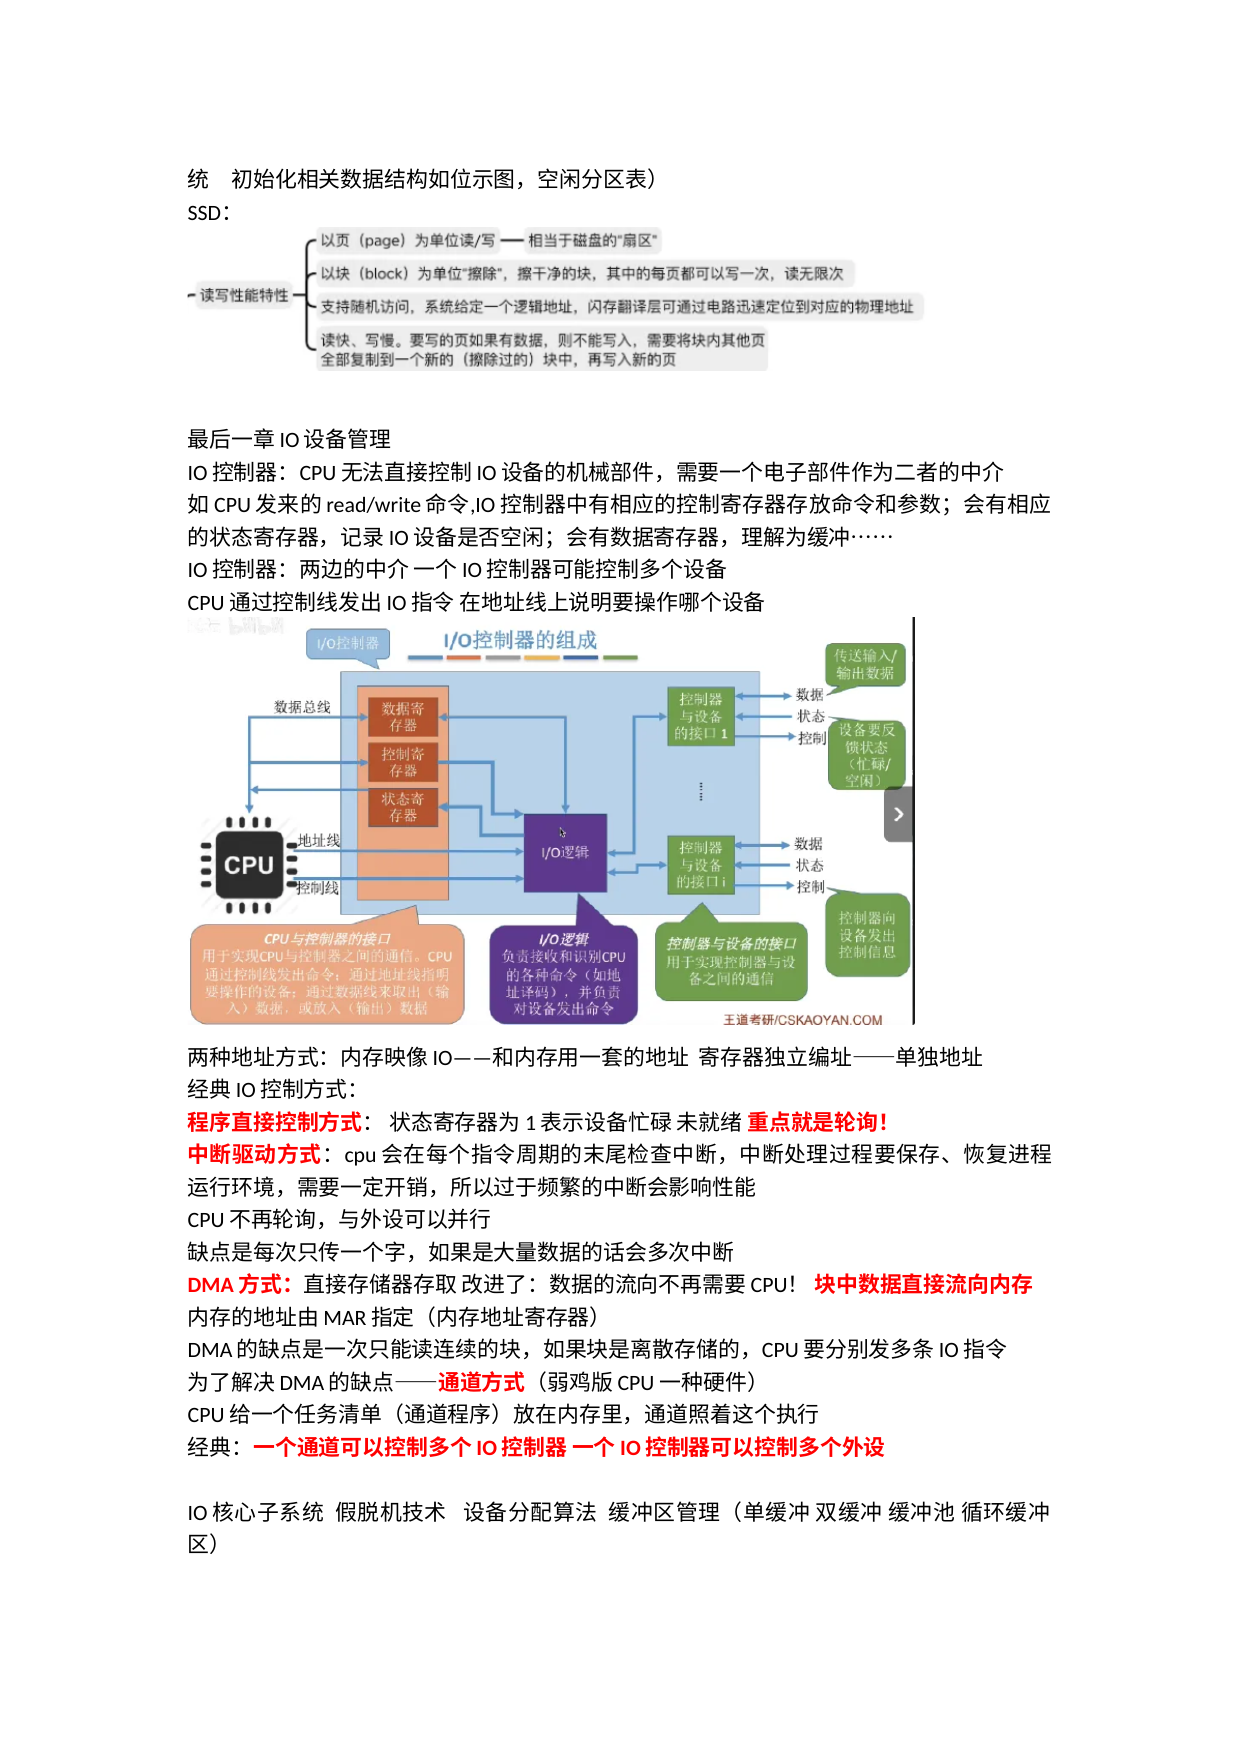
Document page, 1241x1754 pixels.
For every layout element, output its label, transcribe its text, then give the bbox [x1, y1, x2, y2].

text 经典：一个通道可以控制多个IO控制器 一个IO控制器可以控制多个外设 [187, 1429, 1053, 1462]
text 最后一章IO设备管理 [187, 422, 1053, 454]
text 经典IO控制方式： [187, 1072, 1053, 1104]
text IO核心子系统 假脱机技术 设备分配算法 缓冲区管理（单缓冲 双缓冲 缓冲池 循环缓冲区） [187, 1494, 1053, 1559]
text IO控制器：CPU无法直接控制IO设备的机械部件，需要一个电子部件作为二者的中介 [187, 454, 1053, 487]
text 如CPU发来的read/write命令,IO控制器中有相应的控制寄存器存放命令和参数；会有相应的状态寄存器，记录IO设备是否空闲；会有数据寄存器，理解为缓冲…… [187, 487, 1053, 552]
text IO控制器：两边的中介 一个IO控制器可能控制多个设备 [187, 552, 1053, 584]
text SSD： [187, 194, 1053, 227]
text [187, 162, 1053, 194]
picture [187, 617, 917, 1030]
text 中断驱动方式：cpu会在每个指令周期的末尾检查中断，中断处理过程要保存、恢复进程运行环境，需要一定开销，所以过于频繁的中断会影响性能 [187, 1137, 1053, 1202]
text DMA的缺点是一次只能读连续的块，如果块是离散存储的，CPU要分别发多条IO指令 [187, 1332, 1053, 1364]
text CPU给一个任务清单（通道程序）放在内存里，通道照着这个执行 [187, 1397, 1053, 1429]
text 程序直接控制方式： 状态寄存器为1表示设备忙碌 未就绪 重点就是轮询！ [187, 1104, 1053, 1137]
text CPU通过控制线发出IO指令 在地址线上说明要操作哪个设备 [187, 584, 1053, 617]
text DMA方式：直接存储器存取 改进了：数据的流向不再需要CPU！ 块中数据直接流向内存 [187, 1267, 1053, 1299]
text 内存的地址由MAR指定（内存地址寄存器） [187, 1299, 1053, 1332]
text CPU不再轮询，与外设可以并行 [187, 1202, 1053, 1234]
picture [187, 227, 930, 371]
text 两种地址方式：内存映像IO——和内存用一套的地址 寄存器独立编址——单独地址 [187, 1039, 1053, 1072]
text 缺点是每次只传一个字，如果是大量数据的话会多次中断 [187, 1234, 1053, 1267]
text 为了解决DMA的缺点——通道方式（弱鸡版CPU 一种硬件） [187, 1364, 1053, 1397]
